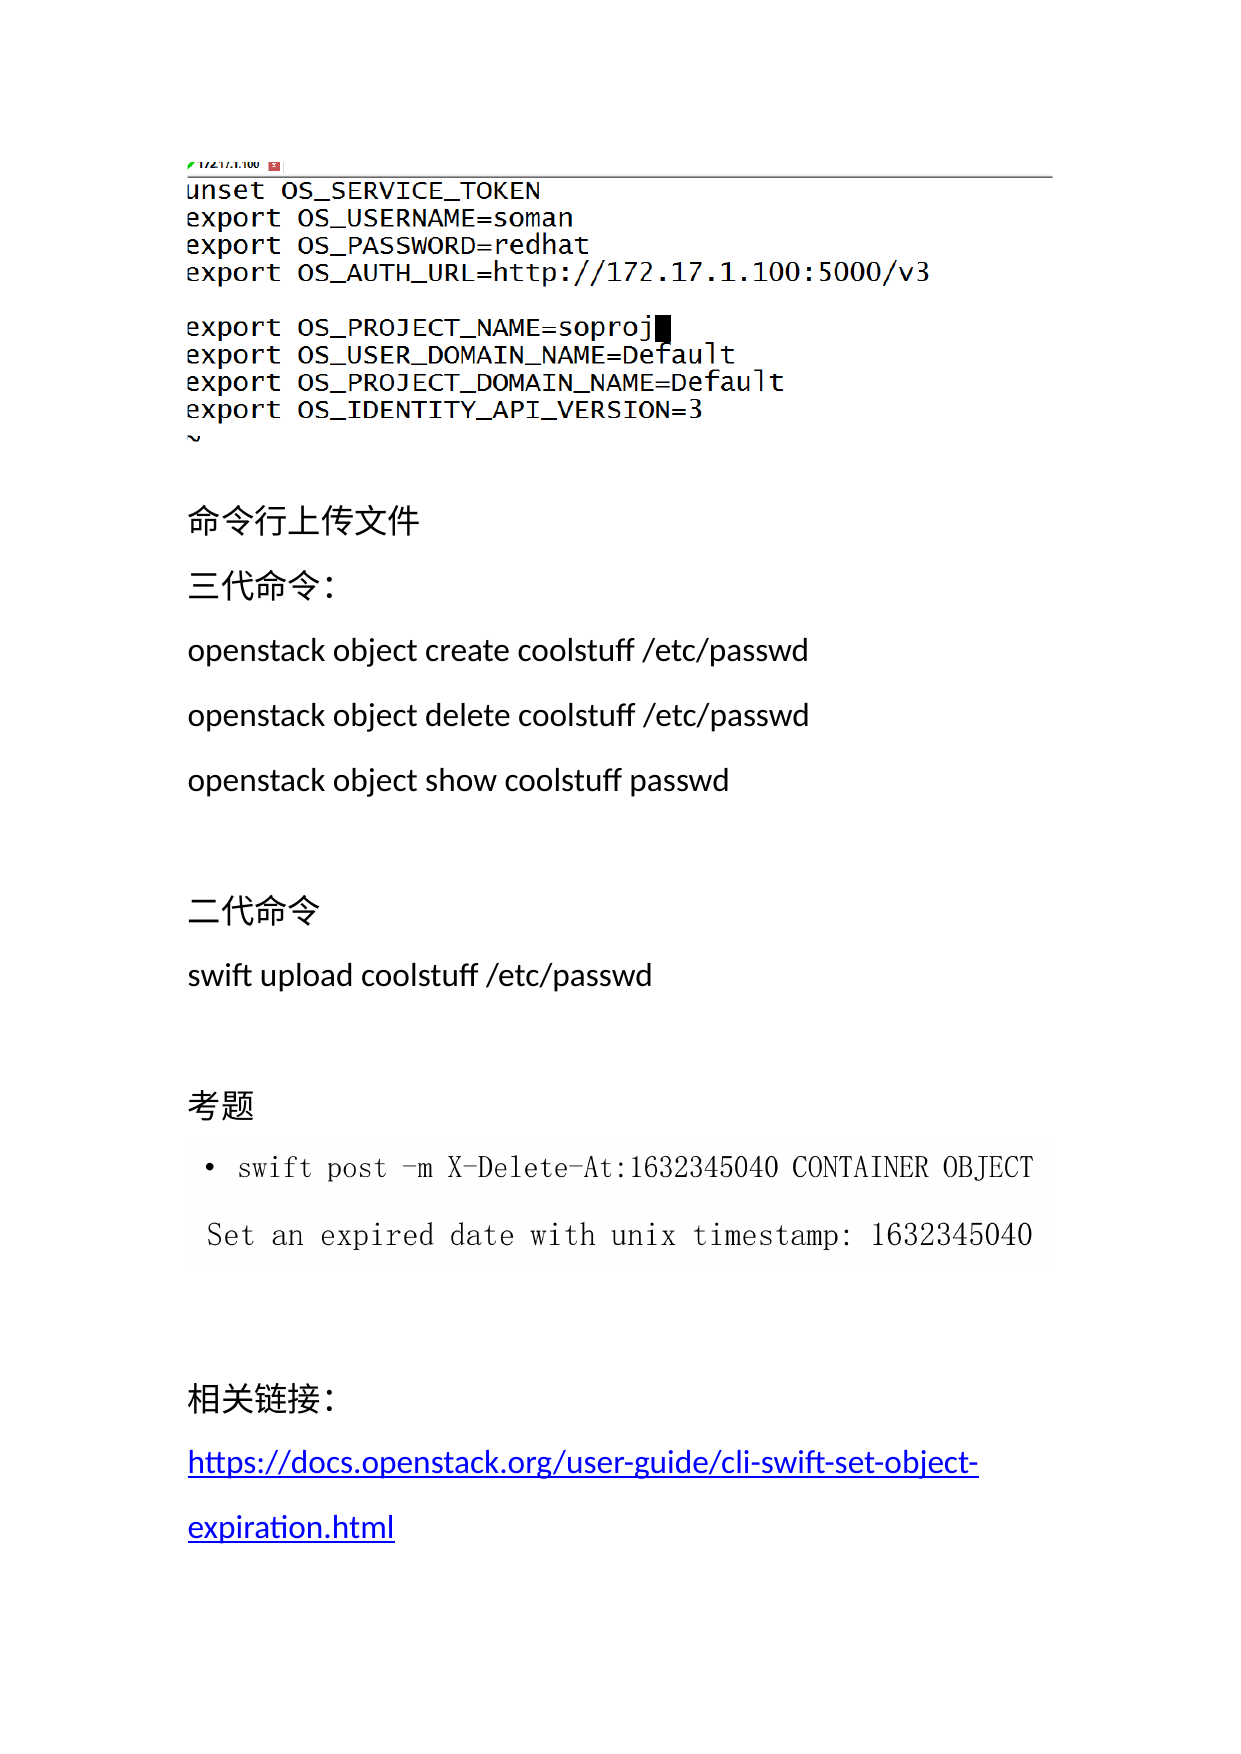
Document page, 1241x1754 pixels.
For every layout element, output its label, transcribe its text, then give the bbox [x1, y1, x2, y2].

text openstack object create coolstuff /etc/passwd [187, 617, 1053, 682]
text 三代命令： [187, 552, 1053, 617]
picture [187, 162, 1053, 459]
text openstack object delete coolstuff /etc/passwd [187, 682, 1053, 747]
picture [187, 1202, 1052, 1271]
text 二代命令 [187, 877, 1053, 942]
text https://docs.openstack.org/user-guide/cli-swift-set-object-expiration.html [187, 1429, 1053, 1559]
text swift upload coolstuff /etc/passwd [187, 942, 1053, 1007]
text openstack object show coolstuff passwd [187, 747, 1053, 812]
text 相关链接： [187, 1364, 1053, 1429]
picture [187, 1137, 1052, 1201]
text 命令行上传文件 [187, 487, 1053, 552]
